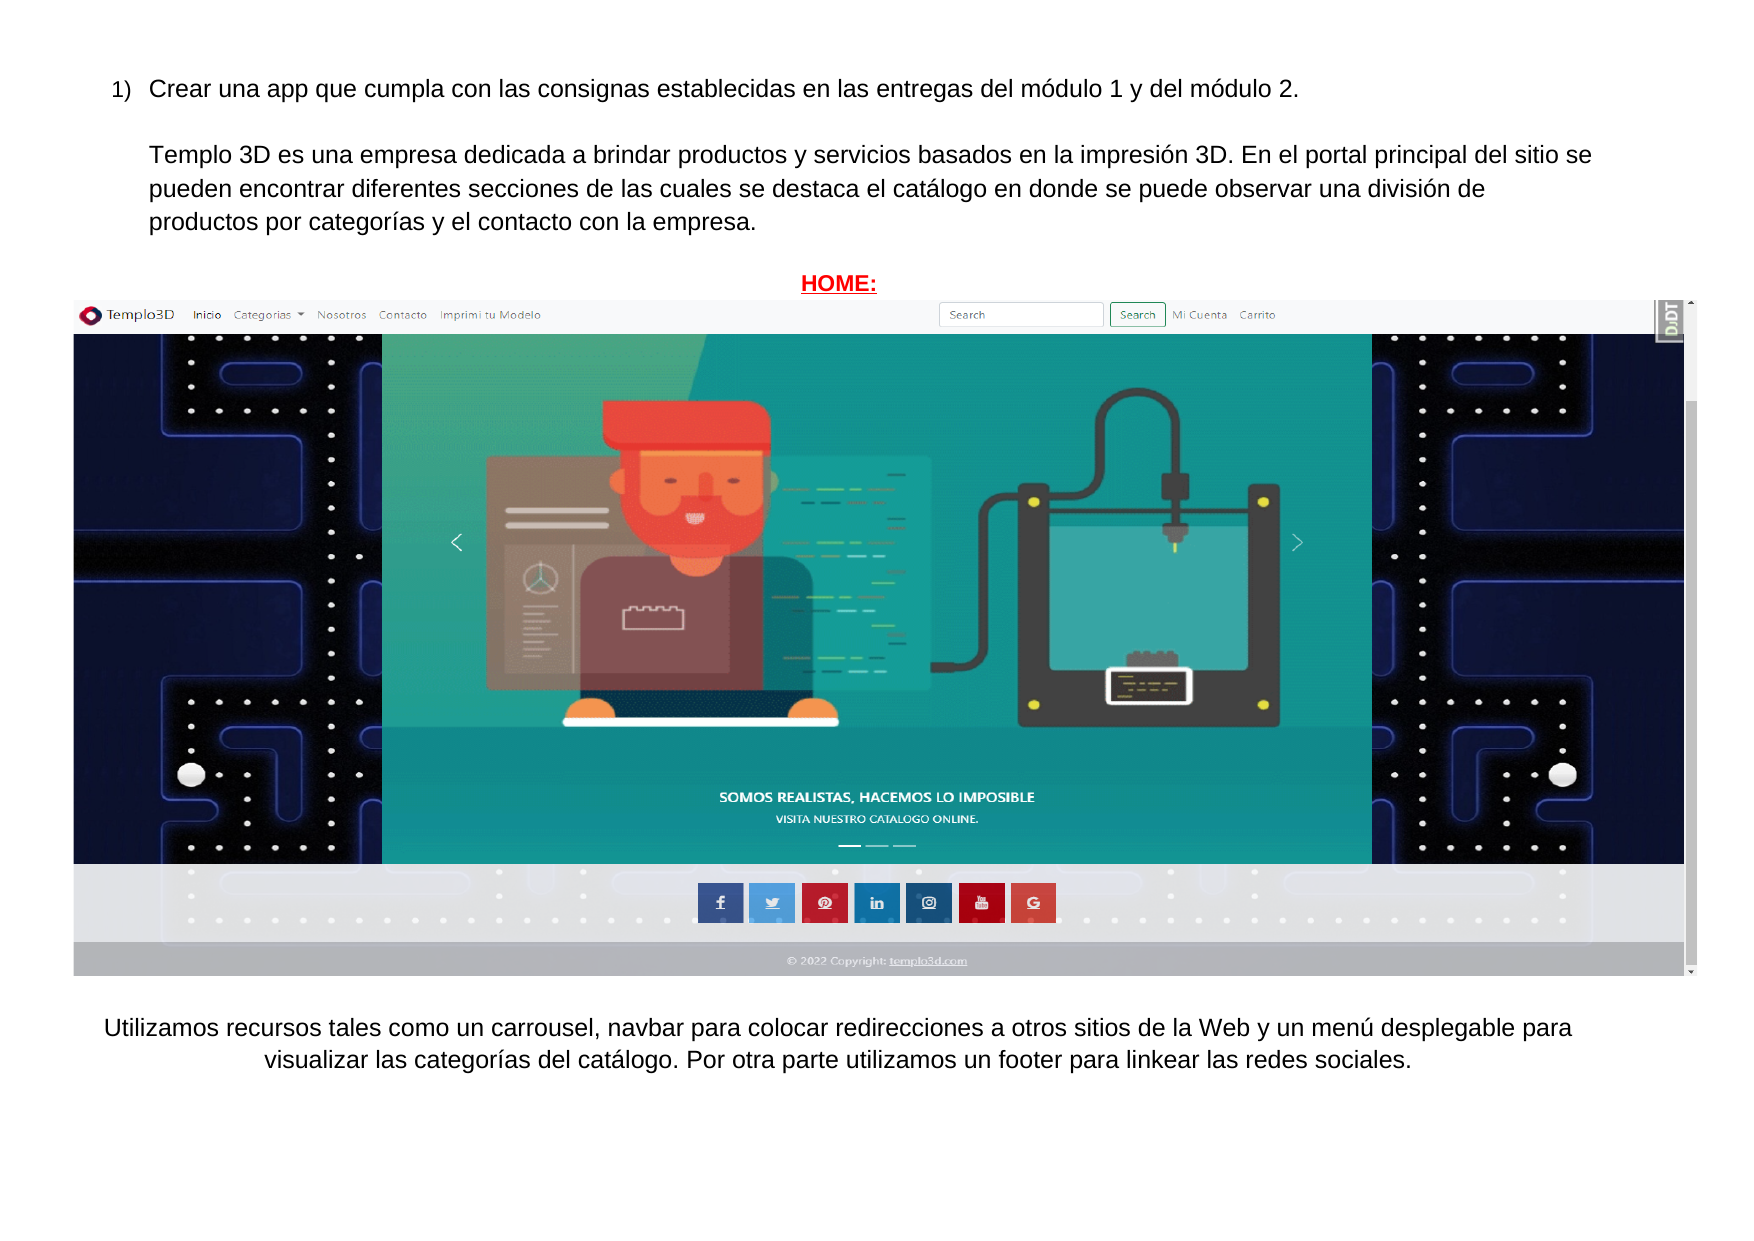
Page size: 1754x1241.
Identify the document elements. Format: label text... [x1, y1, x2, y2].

picture [73, 300, 1698, 976]
list Crear una app que cumpla con las consignas establecidas en las entregas del módulo 1 y del módulo 2. Templo 3D es una empresa dedicada a brindar productos y servicios basados en la impresión 3D. En el portal principal del sitio se pueden encontrar diferentes secciones de las cuales se destaca el catálogo en donde se puede observar una división de productos por categorías y el contacto con la empresa. [111, 74, 1604, 235]
text Utilizamos recursos tales como un carrousel, navbar para colocar redirecciones a otros sitios de la Web y un menú desplegable para visualizar las categorías del catálogo. Por otra parte utilizamos un footer para linkear las redes sociales. [74, 1012, 1604, 1074]
text HOME: [74, 239, 1604, 296]
